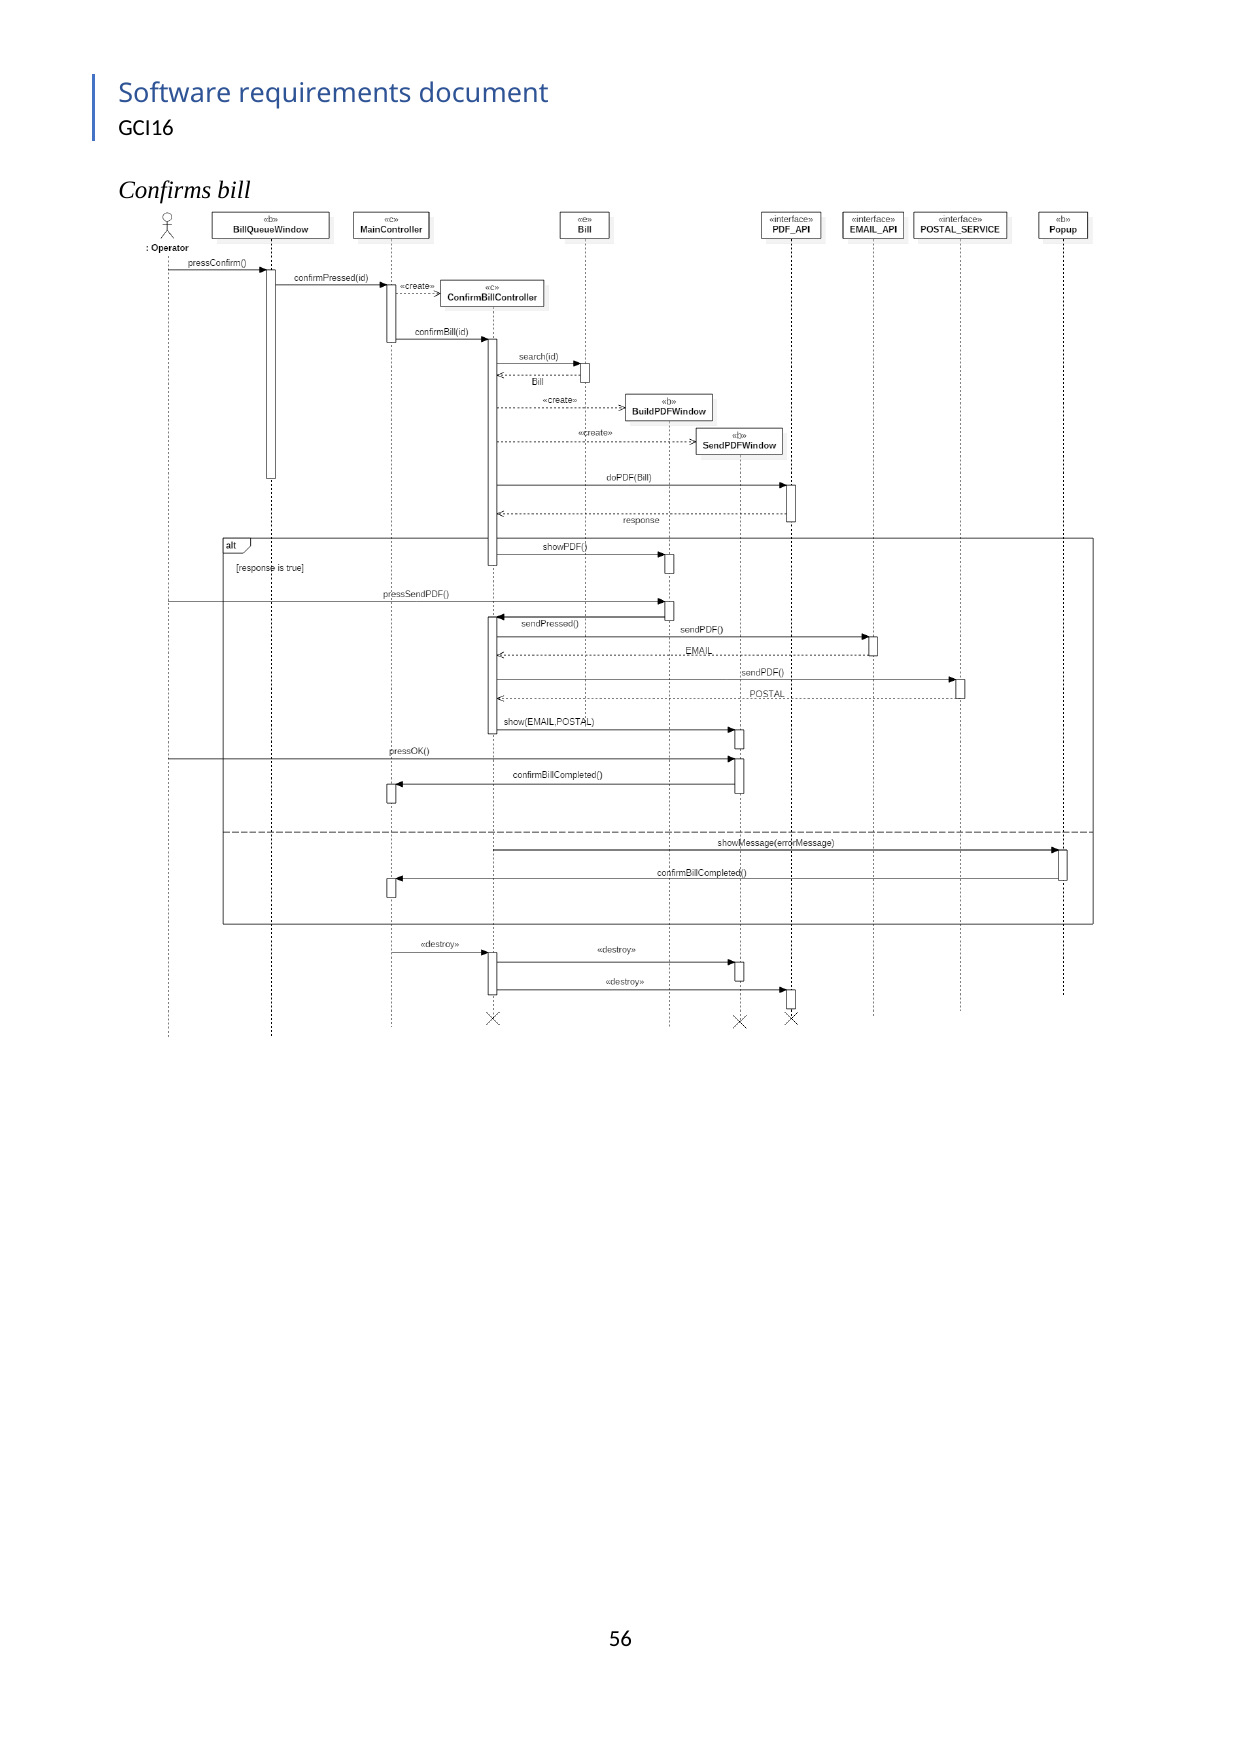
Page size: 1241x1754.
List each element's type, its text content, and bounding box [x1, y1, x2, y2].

subtitle Confirms bill [118, 175, 1122, 203]
picture [118, 205, 1120, 1065]
